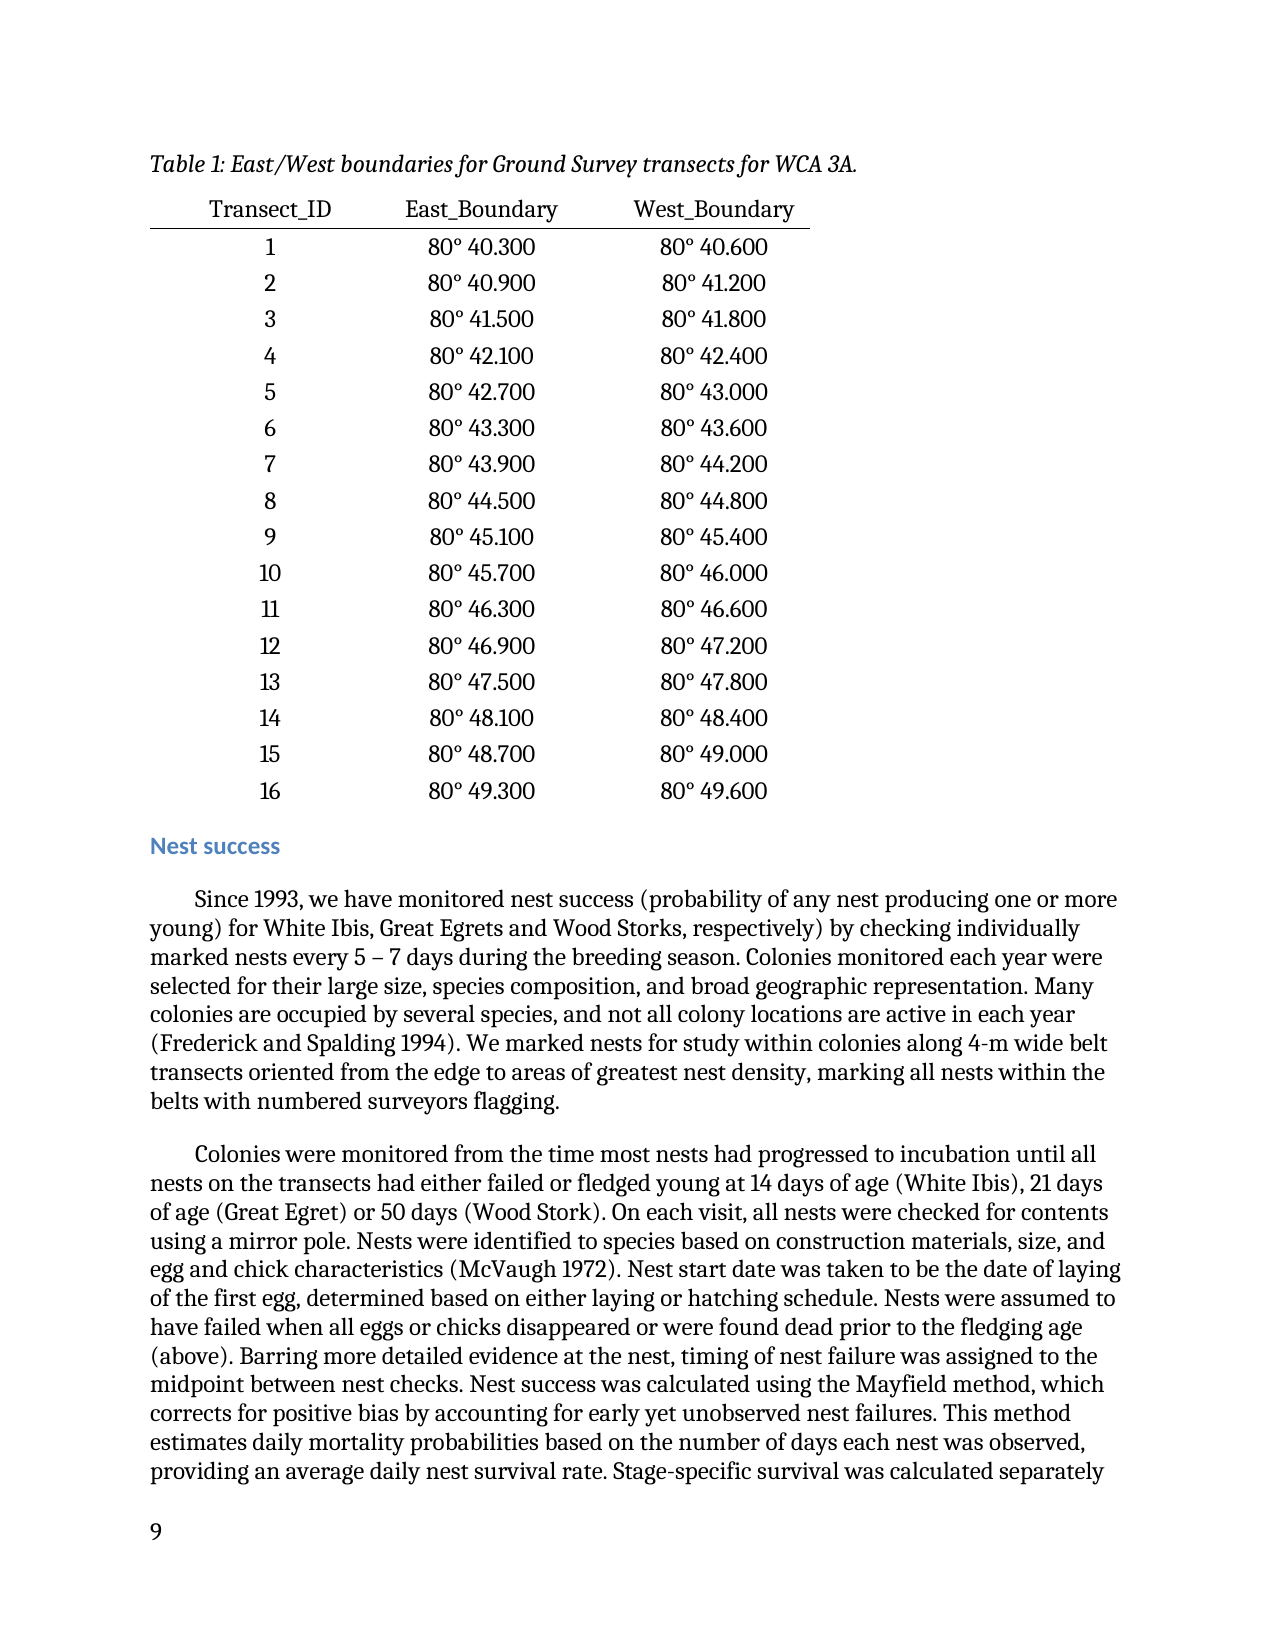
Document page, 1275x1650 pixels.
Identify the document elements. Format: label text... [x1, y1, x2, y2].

table_cell 15 [150, 737, 345, 773]
table_cell 80° 41.500 [345, 302, 573, 338]
table_cell 80° 47.200 [573, 628, 810, 664]
subtitle Nest success [150, 830, 1125, 860]
table_cell 80° 40.600 [573, 229, 810, 265]
table_cell 80° 40.900 [345, 265, 573, 302]
table_cell 80° 49.600 [573, 773, 810, 809]
table_cell 80° 49.300 [345, 773, 573, 809]
table_cell 80° 41.200 [573, 265, 810, 302]
table_cell 80° 42.700 [345, 374, 573, 410]
table_cell 11 [150, 592, 345, 628]
table_cell 80° 44.800 [573, 483, 810, 519]
table_cell 5 [150, 374, 345, 410]
table_cell 80° 44.500 [345, 483, 573, 519]
table_cell 12 [150, 628, 345, 664]
table_cell 80° 42.100 [345, 338, 573, 374]
table_cell 3 [150, 302, 345, 338]
table_cell 80° 44.200 [573, 447, 810, 483]
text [150, 1140, 1125, 1485]
text Table 1: East/West boundaries for Ground Survey transects for WCA 3A. [150, 150, 1125, 179]
table_cell 80° 48.400 [573, 700, 810, 737]
table_header Transect_ID [150, 191, 345, 227]
table_cell 8 [150, 483, 345, 519]
table_cell 80° 46.600 [573, 592, 810, 628]
table_cell 16 [150, 773, 345, 809]
table_cell 80° 48.100 [345, 700, 573, 737]
table_cell 80° 48.700 [345, 737, 573, 773]
text Since 1993, we have monitored nest success (probability of any nest producing one or more young) for White Ibis, Great Egrets and Wood Storks, respectively) by checking individually marked nests every 5 – 7 days during the breeding season. Colonies monitored each year were selected for their large size, species composition, and broad geographic representation. Many colonies are occupied by several species, and not all colony locations are active in each year (Frederick and Spalding 1994). We marked nests for study within colonies along 4-m wide belt transects oriented from the edge to areas of greatest nest density, marking all nests within the belts with numbered surveyors flagging. [150, 885, 1125, 1115]
table_cell 80° 42.400 [573, 338, 810, 374]
table_cell 80° 43.300 [345, 410, 573, 447]
table_cell 80° 43.600 [573, 410, 810, 447]
table_cell 6 [150, 410, 345, 447]
table_cell 13 [150, 664, 345, 700]
table_cell 1 [150, 229, 345, 265]
table_cell 80° 45.400 [573, 519, 810, 555]
table_cell 80° 45.100 [345, 519, 573, 555]
table_cell 2 [150, 265, 345, 302]
table_cell 80° 46.900 [345, 628, 573, 664]
table_cell 80° 49.000 [573, 737, 810, 773]
table_cell 80° 41.800 [573, 302, 810, 338]
table_cell 80° 47.500 [345, 664, 573, 700]
table_cell 80° 45.700 [345, 555, 573, 592]
table_cell 80° 43.000 [573, 374, 810, 410]
table_header West_Boundary [573, 191, 810, 227]
table_cell 4 [150, 338, 345, 374]
table_cell 80° 47.800 [573, 664, 810, 700]
table_cell 80° 40.300 [345, 229, 573, 265]
table_cell 7 [150, 447, 345, 483]
table_cell 80° 46.300 [345, 592, 573, 628]
table_cell 14 [150, 700, 345, 737]
table_header East_Boundary [345, 191, 573, 227]
table_cell 80° 43.900 [345, 447, 573, 483]
table_cell 10 [150, 555, 345, 592]
table_cell 9 [150, 519, 345, 555]
table_cell 80° 46.000 [573, 555, 810, 592]
